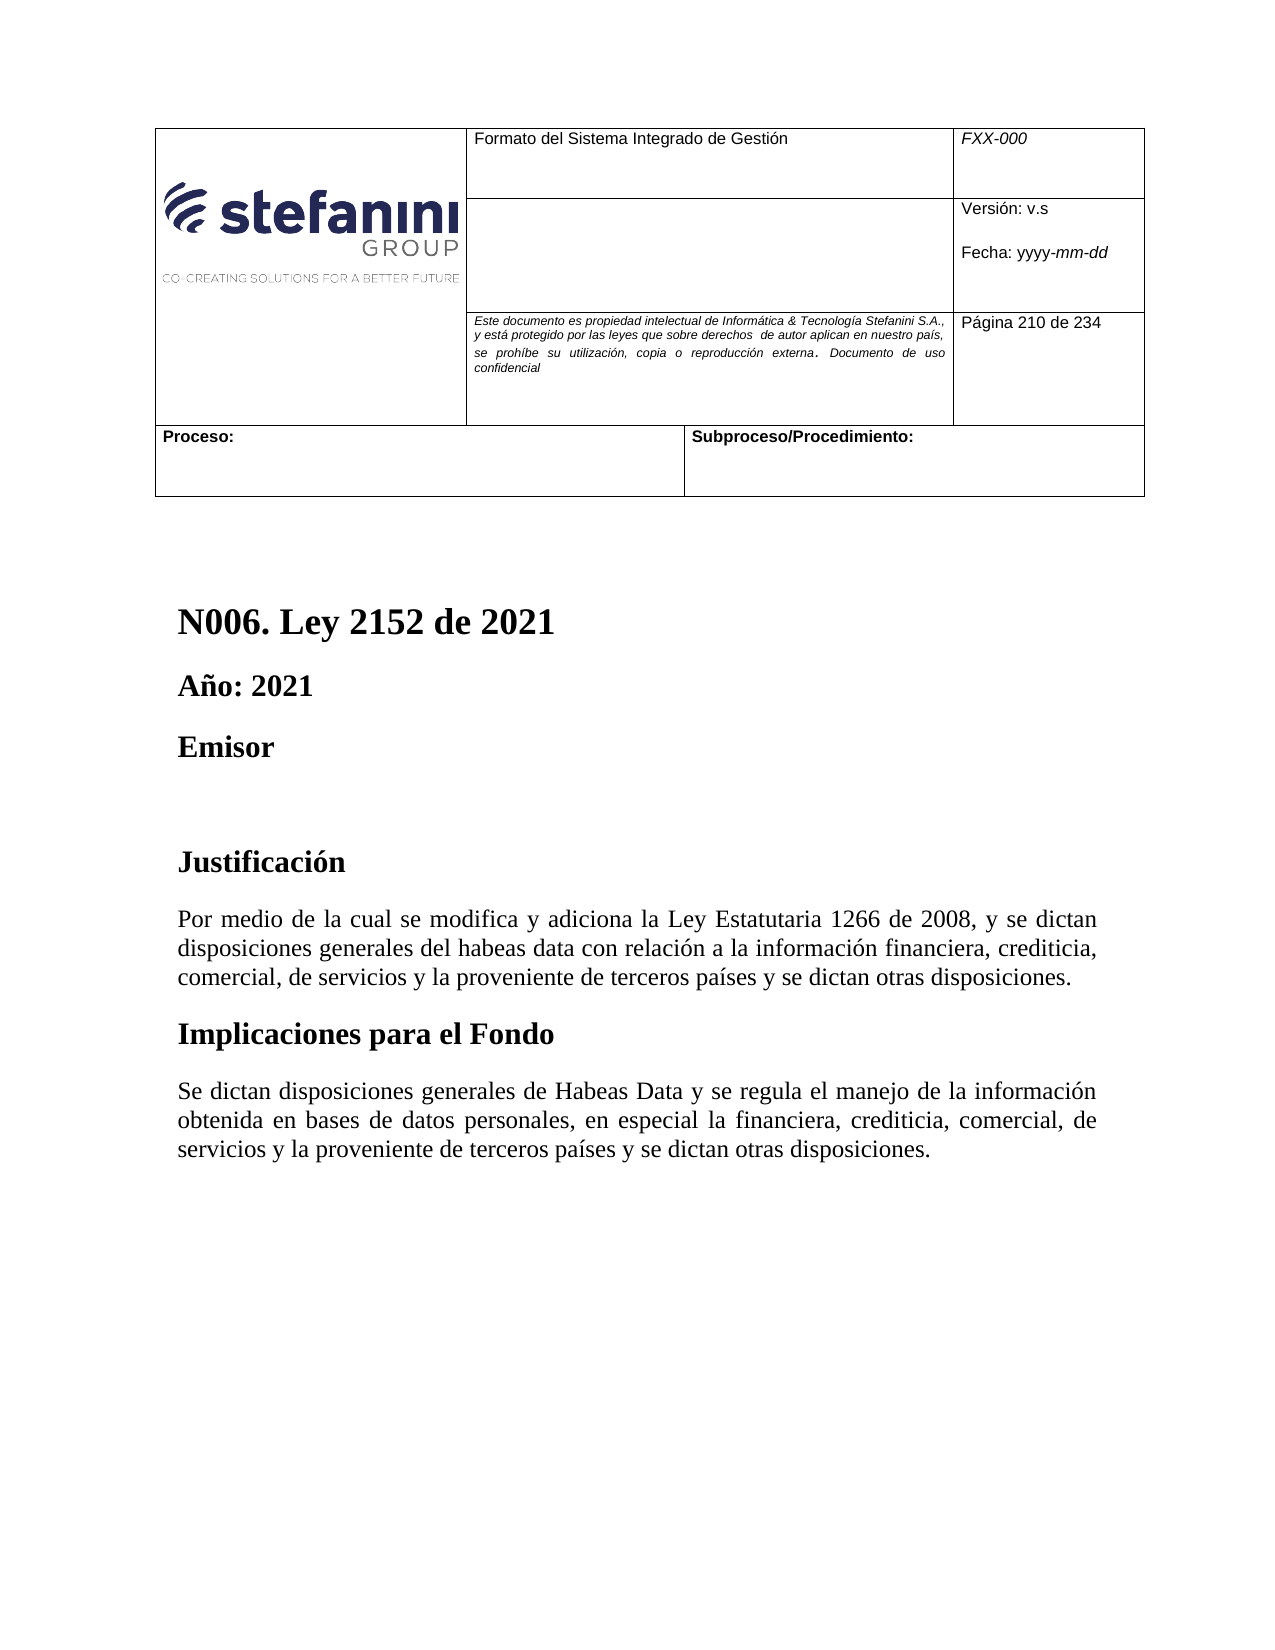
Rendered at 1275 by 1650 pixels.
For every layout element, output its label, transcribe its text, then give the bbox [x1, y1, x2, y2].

text Se dictan disposiciones generales de Habeas Data y se regula el manejo de la información obtenida en bases de datos personales, en especial la financiera, crediticia, comercial, de servicios y la proveniente de terceros países y se dictan otras disposiciones. [177, 1076, 1098, 1162]
picture [162, 182, 460, 286]
subtitle Justificación [177, 843, 1098, 879]
subtitle Implicaciones para el Fondo [177, 1015, 1098, 1051]
subtitle Emisor [177, 728, 1098, 764]
subtitle Año: 2021 [177, 667, 1098, 703]
subtitle N006. Ley 2152 de 2021 [177, 599, 1098, 642]
text Por medio de la cual se modifica y adiciona la Ley Estatutaria 1266 de 2008, y se dictan disposiciones generales del habeas data con relación a la información financiera, crediticia, comercial, de servicios y la proveniente de terceros países y se dictan otras disposiciones. [177, 904, 1098, 990]
